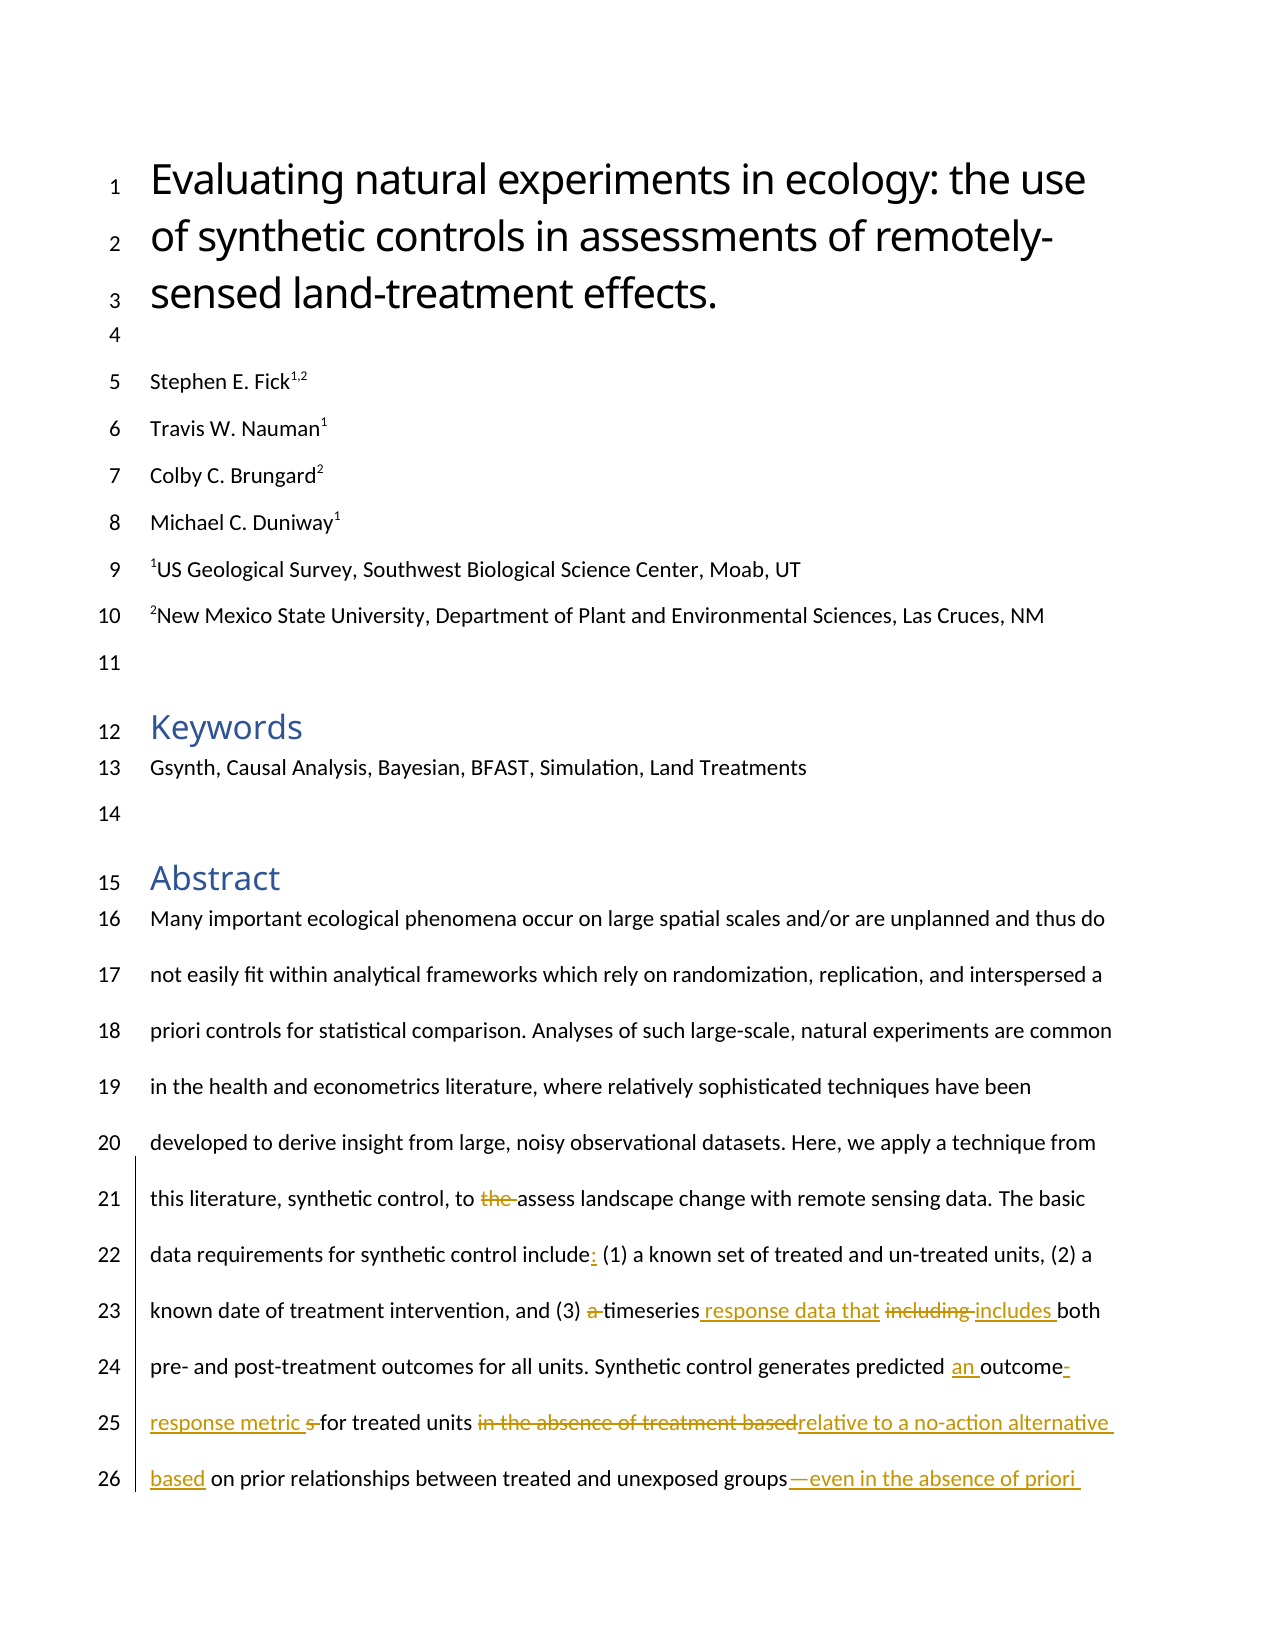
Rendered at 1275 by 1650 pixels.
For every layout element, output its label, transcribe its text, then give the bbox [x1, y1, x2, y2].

text 2New Mexico State University, Department of Plant and Environmental Sciences, Las Cruces, NM [150, 602, 1125, 629]
text Travis W. Nauman1 [150, 414, 1125, 442]
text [150, 904, 1125, 1492]
text Stephen E. Fick1,2 [150, 367, 1125, 395]
text 1US Geological Survey, Southwest Biological Science Center, Moab, UT [150, 555, 1125, 583]
subtitle Keywords [150, 704, 1125, 749]
text Michael C. Duniway1 [150, 508, 1125, 536]
title Evaluating natural experiments in ecology: the use of synthetic controls in assessments of remotely-sensed land-treatment effects. [150, 150, 1125, 320]
text Gsynth, Causal Analysis, Bayesian, BFAST, Simulation, Land Treatments [150, 753, 1125, 781]
subtitle Abstract [150, 855, 1125, 900]
text Colby C. Brungard2 [150, 461, 1125, 489]
